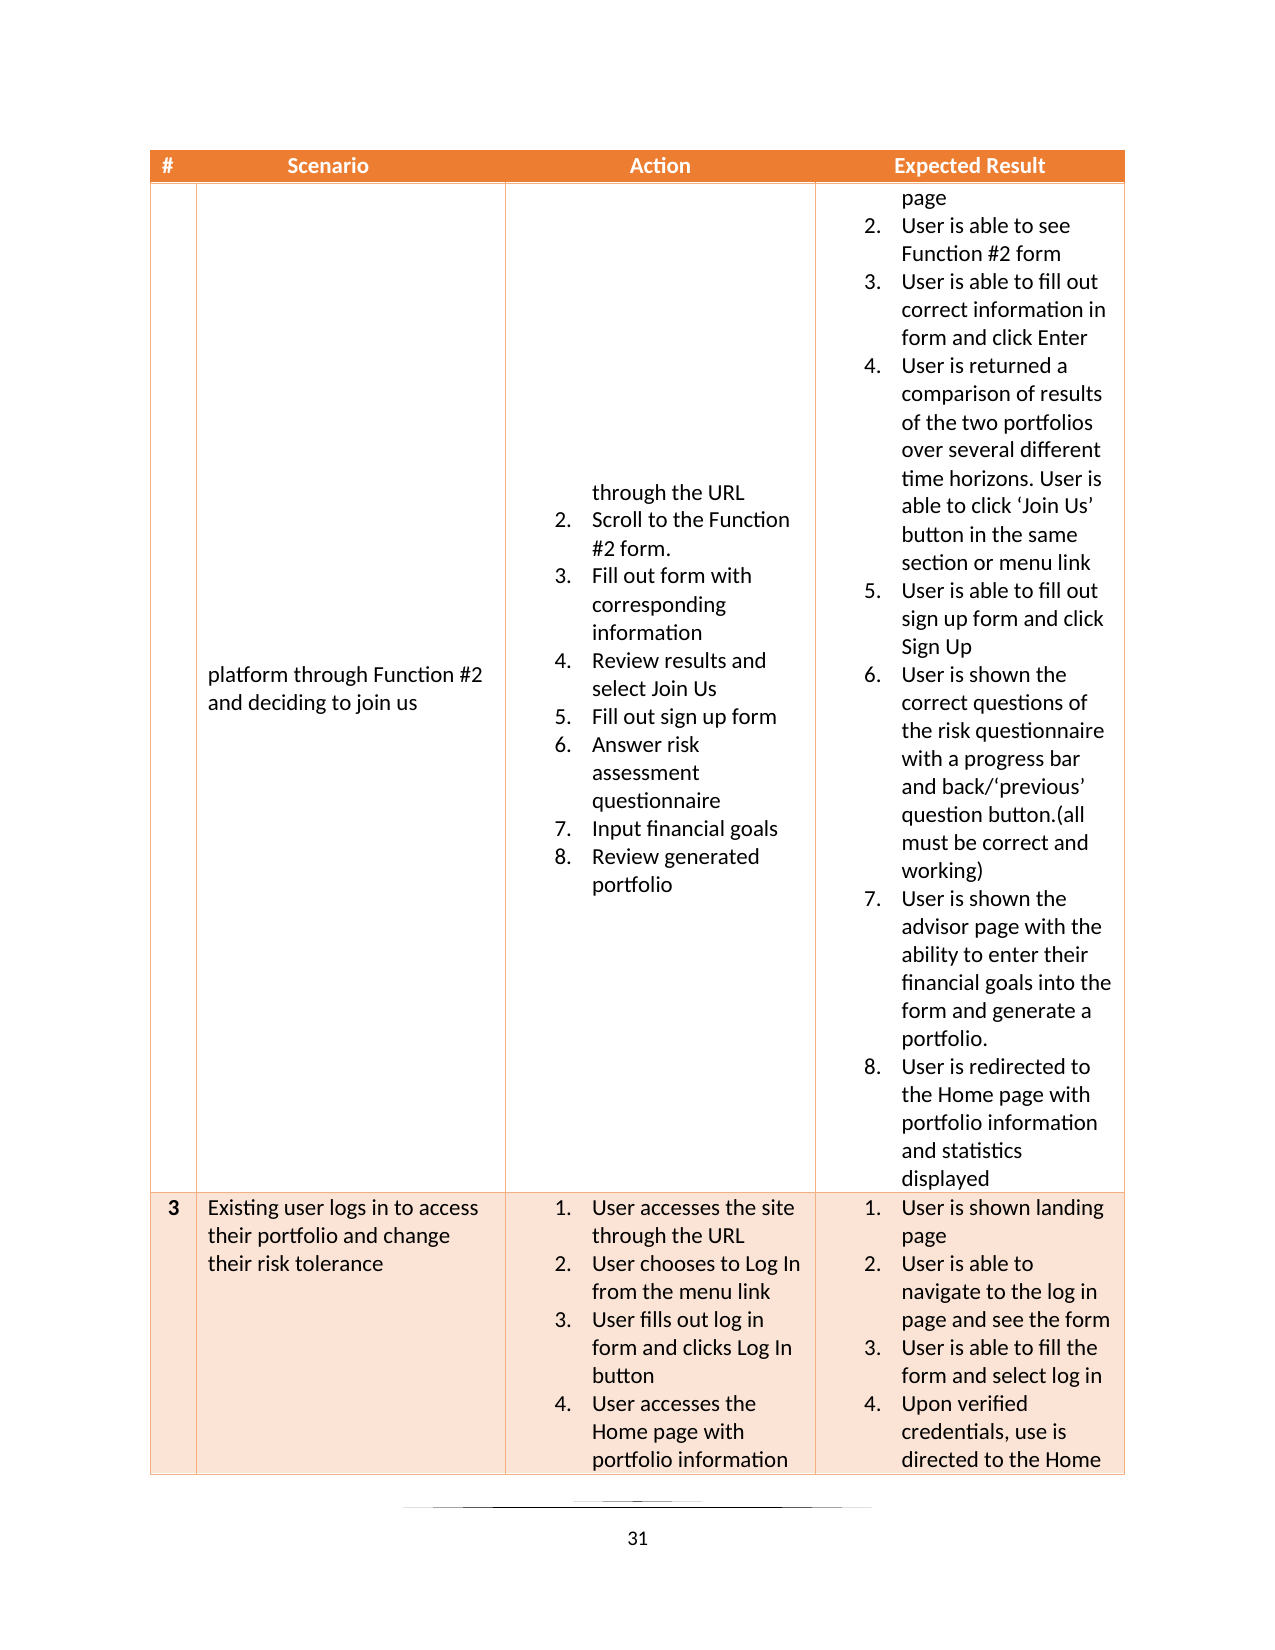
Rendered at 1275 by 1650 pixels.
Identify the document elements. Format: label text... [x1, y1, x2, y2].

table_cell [197, 184, 505, 1192]
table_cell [506, 184, 815, 1192]
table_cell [816, 1193, 1124, 1473]
table_cell 3 [151, 1193, 196, 1473]
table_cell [197, 1193, 505, 1473]
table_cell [506, 1193, 815, 1473]
table_header Expected Result [816, 151, 1124, 182]
table_header # Scenario [151, 151, 505, 182]
table_cell 2 [151, 184, 196, 1192]
table_header Action [506, 151, 815, 182]
